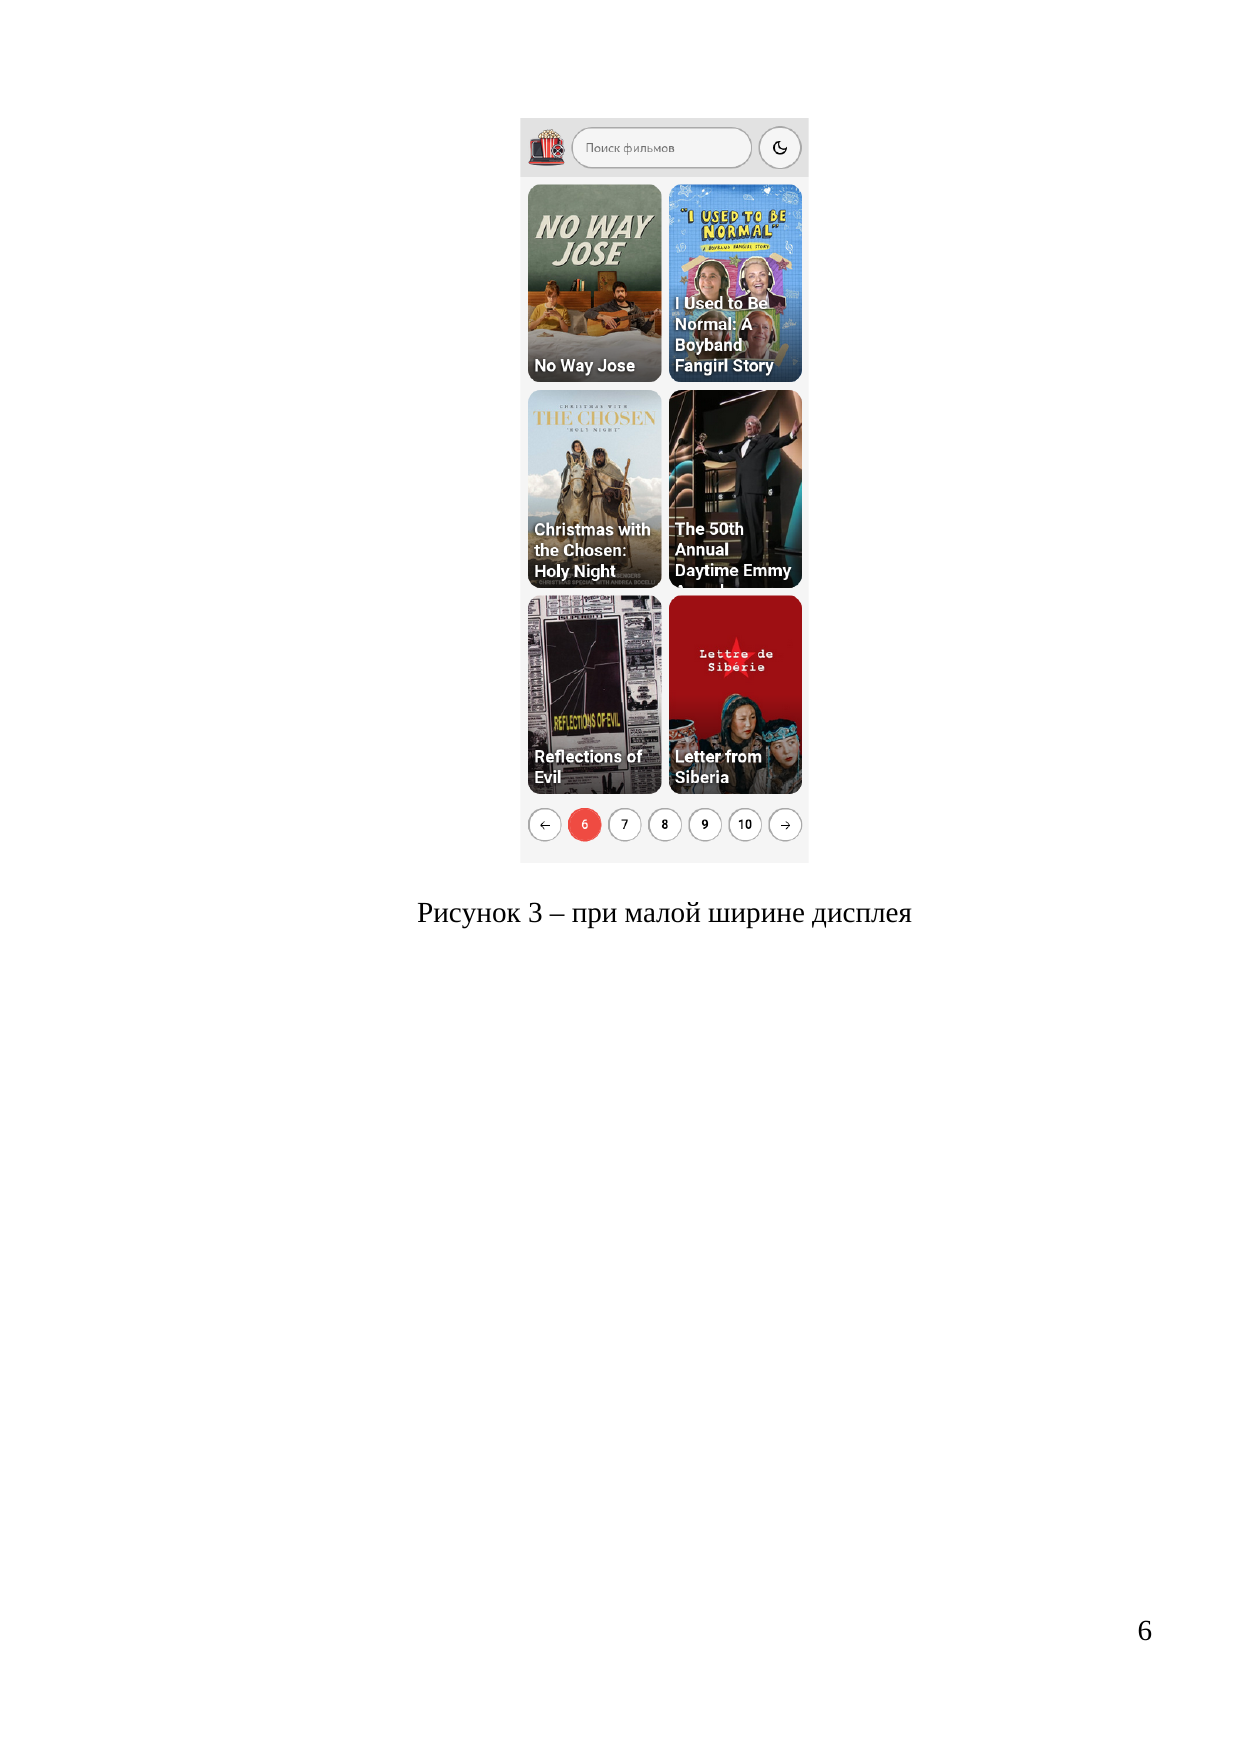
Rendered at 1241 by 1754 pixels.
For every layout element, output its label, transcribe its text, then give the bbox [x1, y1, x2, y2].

text Рисунок 3 – при малой ширине дисплея [177, 896, 1152, 929]
picture [520, 118, 809, 863]
